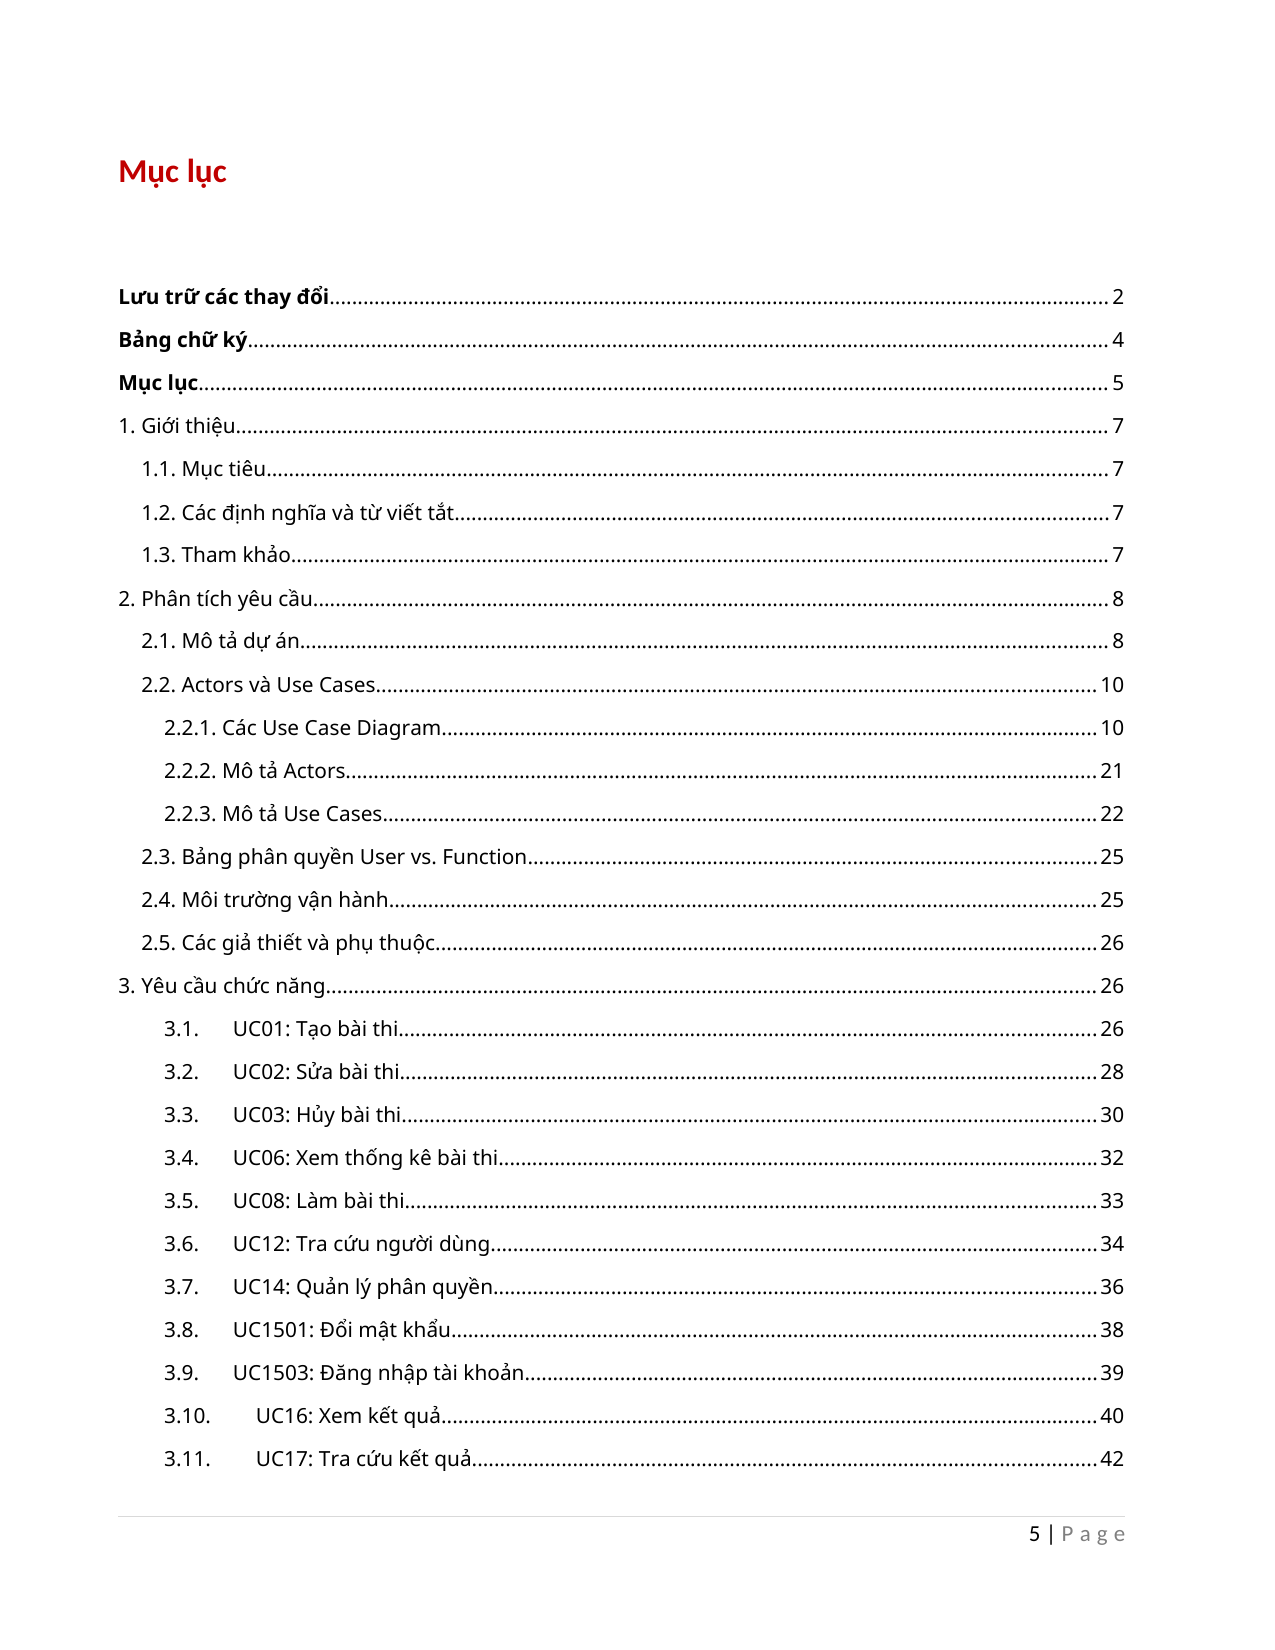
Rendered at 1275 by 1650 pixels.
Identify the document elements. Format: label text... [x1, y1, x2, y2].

text Mục lục [118, 150, 1125, 191]
